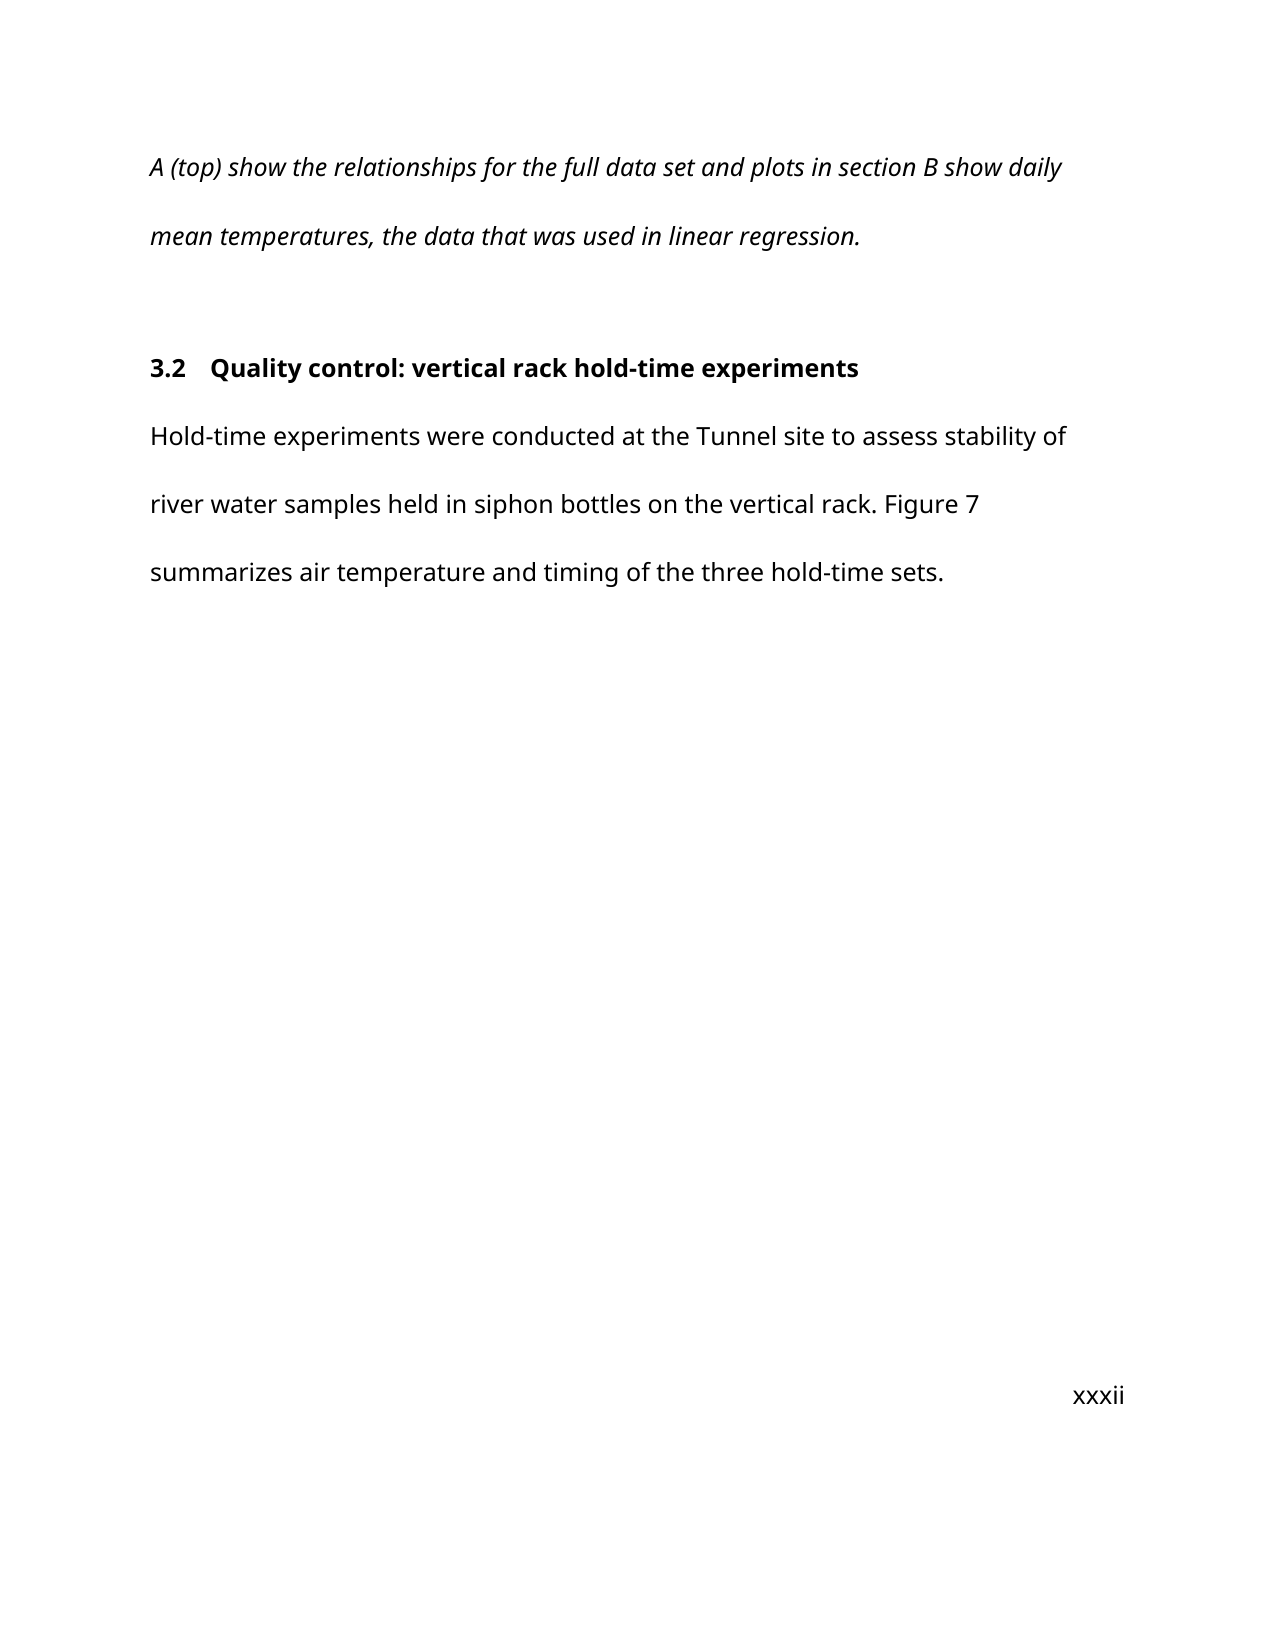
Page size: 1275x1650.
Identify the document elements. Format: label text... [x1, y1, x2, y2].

subtitle Quality control: vertical rack hold-time experiments [150, 350, 1125, 384]
